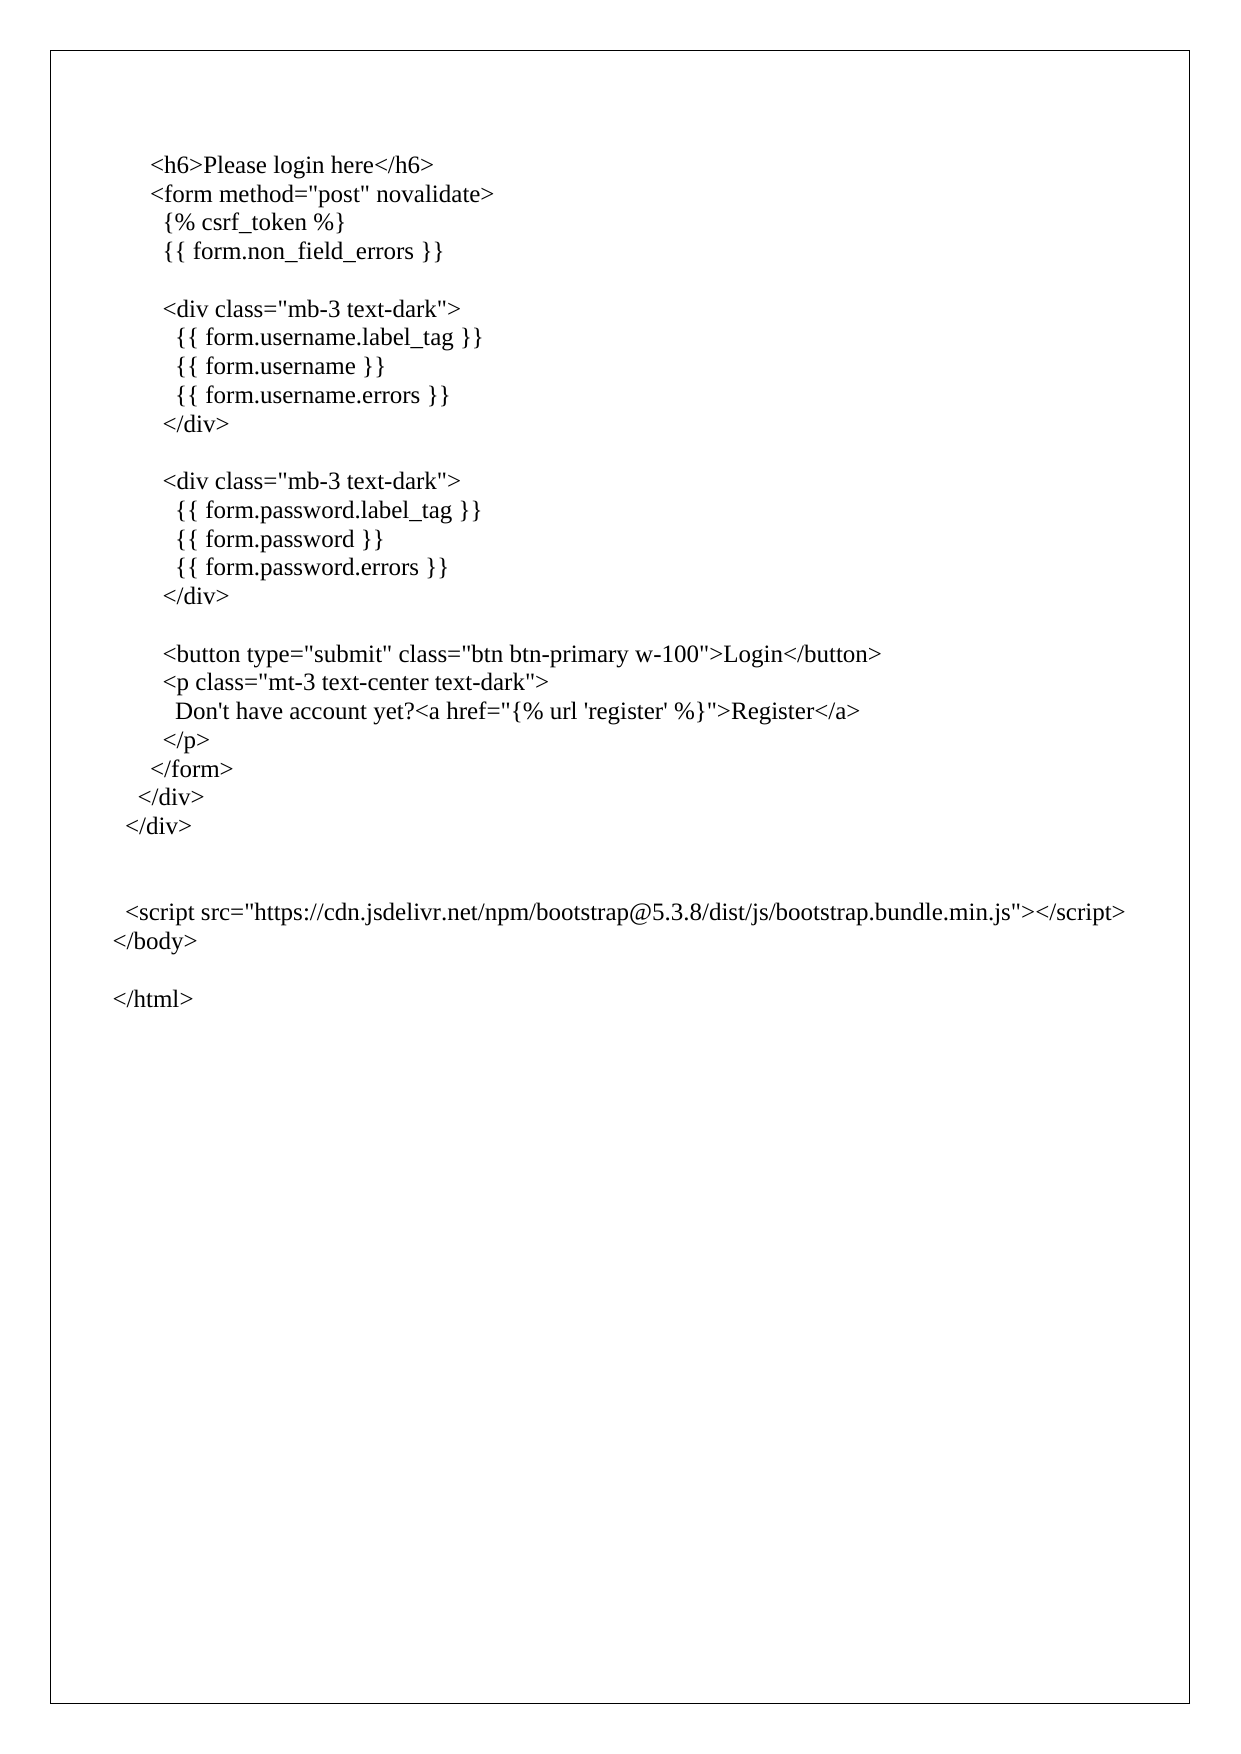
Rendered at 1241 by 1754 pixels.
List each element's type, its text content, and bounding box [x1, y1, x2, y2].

text {{ form.username.errors }} [112, 380, 1128, 409]
text {{ form.password.label_tag }} [112, 495, 1128, 524]
text <button type="submit" class="btn btn-primary w-100">Login</button> [112, 639, 1128, 667]
text <form method="post" novalidate> [112, 179, 1128, 207]
text </form> [112, 754, 1128, 782]
text <h6>Please login here</h6> [112, 150, 1128, 179]
text </div> [112, 581, 1128, 610]
text {{ form.password }} [112, 524, 1128, 552]
text {{ form.non_field_errors }} [112, 236, 1128, 265]
text <div class="mb-3 text-dark"> [112, 294, 1128, 322]
text Don't have account yet?<a href="{% url 'register' %}">Register</a> [112, 696, 1128, 725]
text {{ form.username }} [112, 351, 1128, 380]
text {{ form.username.label_tag }} [112, 322, 1128, 351]
text </html> [112, 984, 1128, 1012]
text </div> [112, 811, 1128, 840]
text </body> [112, 926, 1128, 955]
text <p class="mt-3 text-center text-dark"> [112, 667, 1128, 696]
text </p> [112, 725, 1128, 754]
text <script src="https://cdn.jsdelivr.net/npm/bootstrap@5.3.8/dist/js/bootstrap.bundle.min.js"></script> [112, 897, 1128, 926]
text {{ form.password.errors }} [112, 552, 1128, 581]
text </div> [112, 782, 1128, 811]
text <div class="mb-3 text-dark"> [112, 466, 1128, 495]
text {% csrf_token %} [112, 207, 1128, 236]
text </div> [112, 409, 1128, 437]
